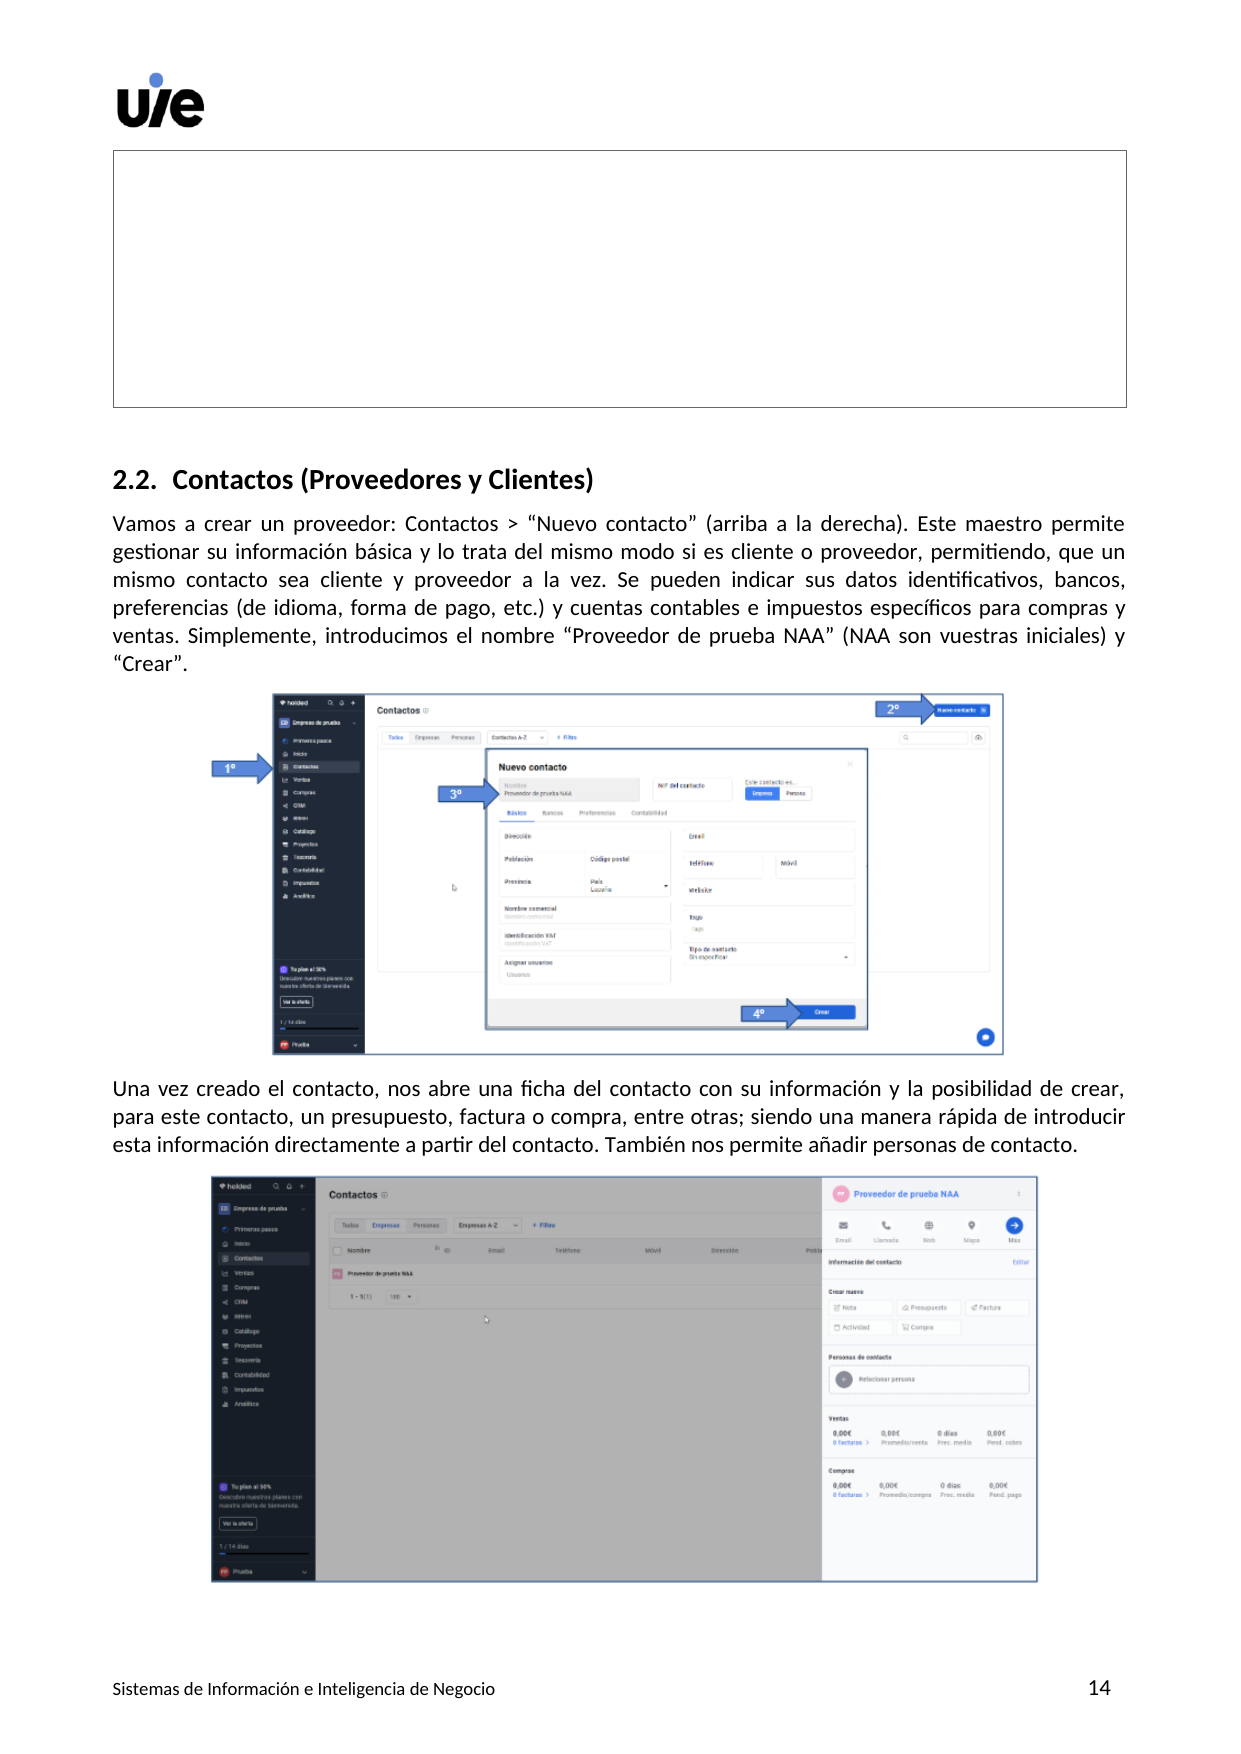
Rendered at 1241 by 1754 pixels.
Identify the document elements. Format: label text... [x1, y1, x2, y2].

text Vamos a crear un proveedor: Contactos > “Nuevo contacto” (arriba a la derecha). Este maestro permite gestionar su información básica y lo trata del mismo modo si es cliente o proveedor, permitiendo, que un mismo contacto sea cliente y proveedor a la vez. Se pueden indicar sus datos identificativos, bancos, preferencias (de idioma, forma de pago, etc.) y cuentas contables e impuestos específicos para compras y ventas. Simplemente, introducimos el nombre “Proveedor de prueba NAA” (NAA son vuestras iniciales) y “Crear”. [112, 509, 1128, 677]
picture [196, 689, 1044, 1062]
text Una vez creado el contacto, nos abre una ficha del contacto con su información y la posibilidad de crear, para este contacto, un presupuesto, factura o compra, entre otras; siendo una manera rápida de introducir esta información directamente a partir del contacto. También nos permite añadir personas de contacto. [112, 1074, 1128, 1158]
subtitle Contactos (Proveedores y Clientes) [112, 461, 1128, 496]
picture [112, 71, 207, 130]
picture [175, 1170, 1065, 1587]
table_header [114, 151, 1126, 407]
